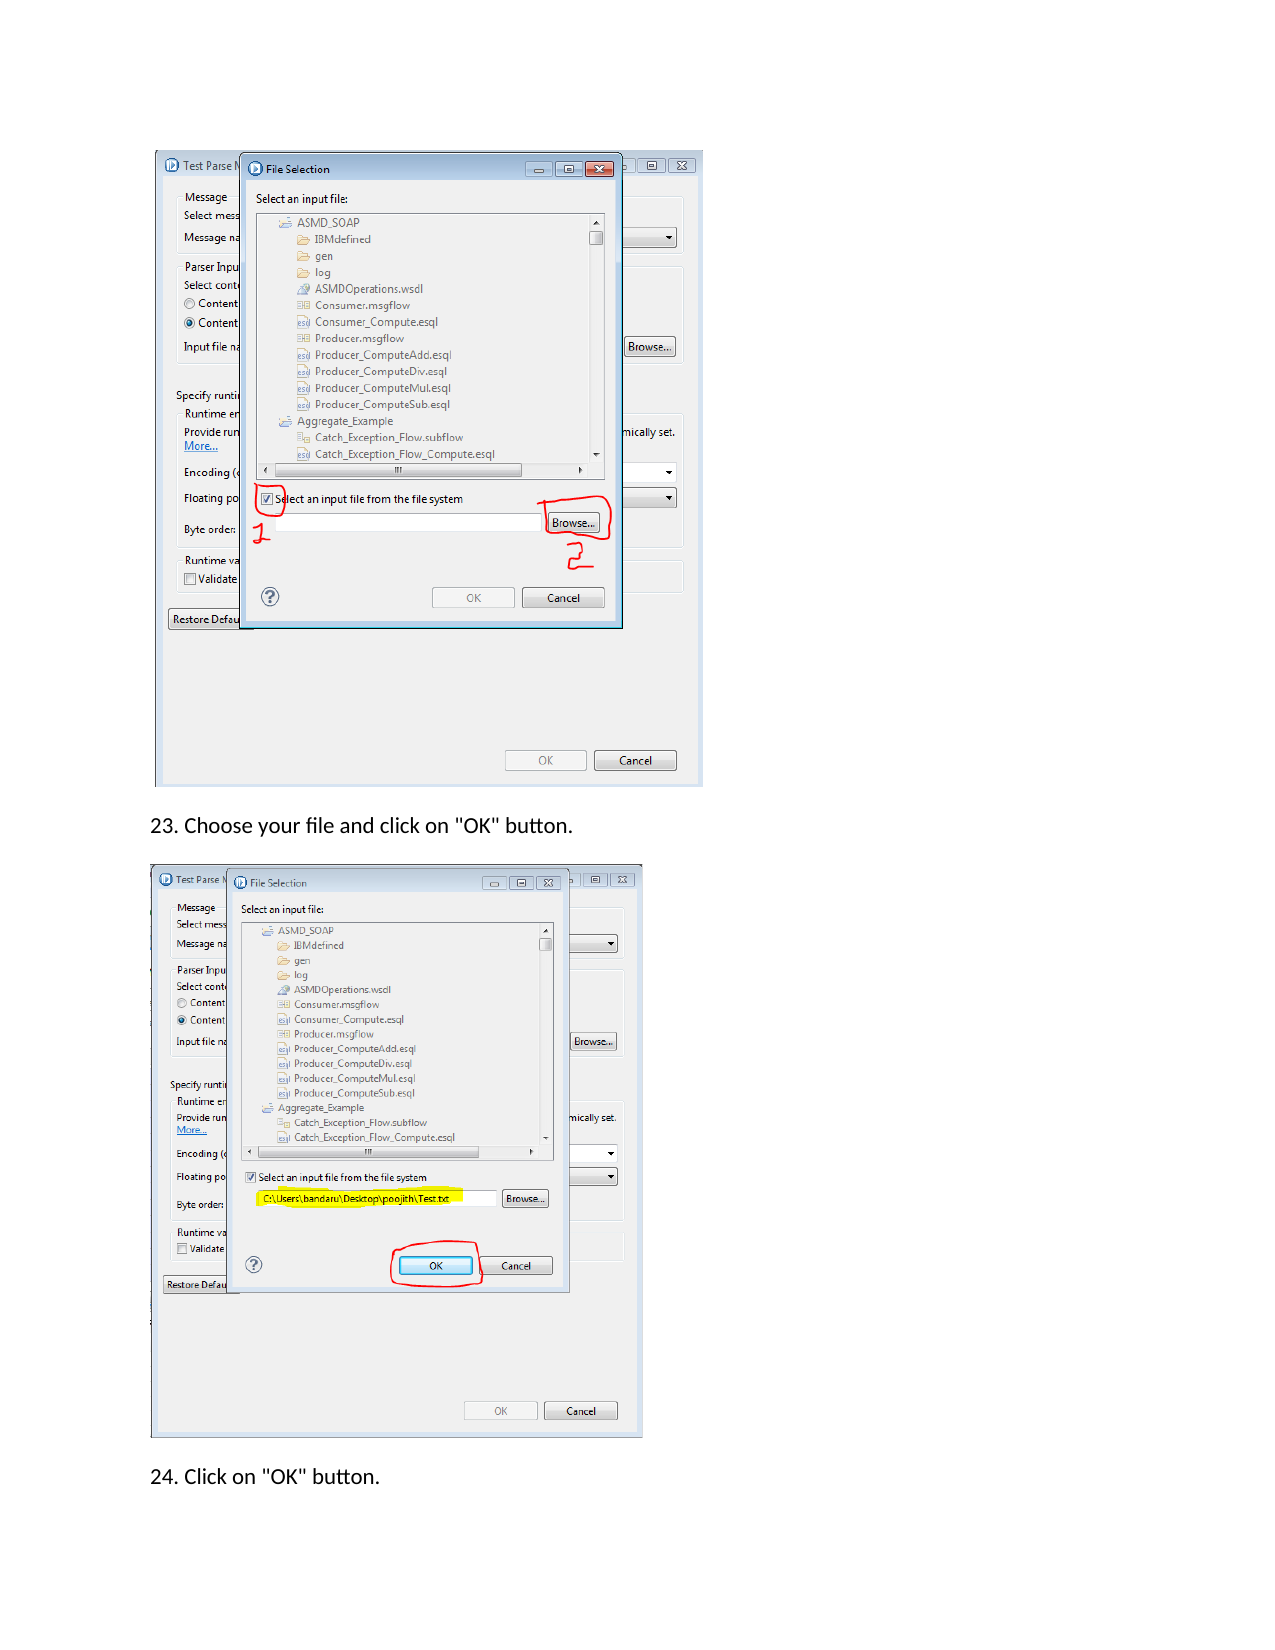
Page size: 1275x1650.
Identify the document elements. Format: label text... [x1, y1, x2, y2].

text 24. Click on "OK" button. [150, 1462, 1125, 1490]
picture [150, 864, 643, 1438]
picture [155, 150, 703, 787]
text 23. Choose your file and click on "OK" button. [150, 811, 1125, 839]
